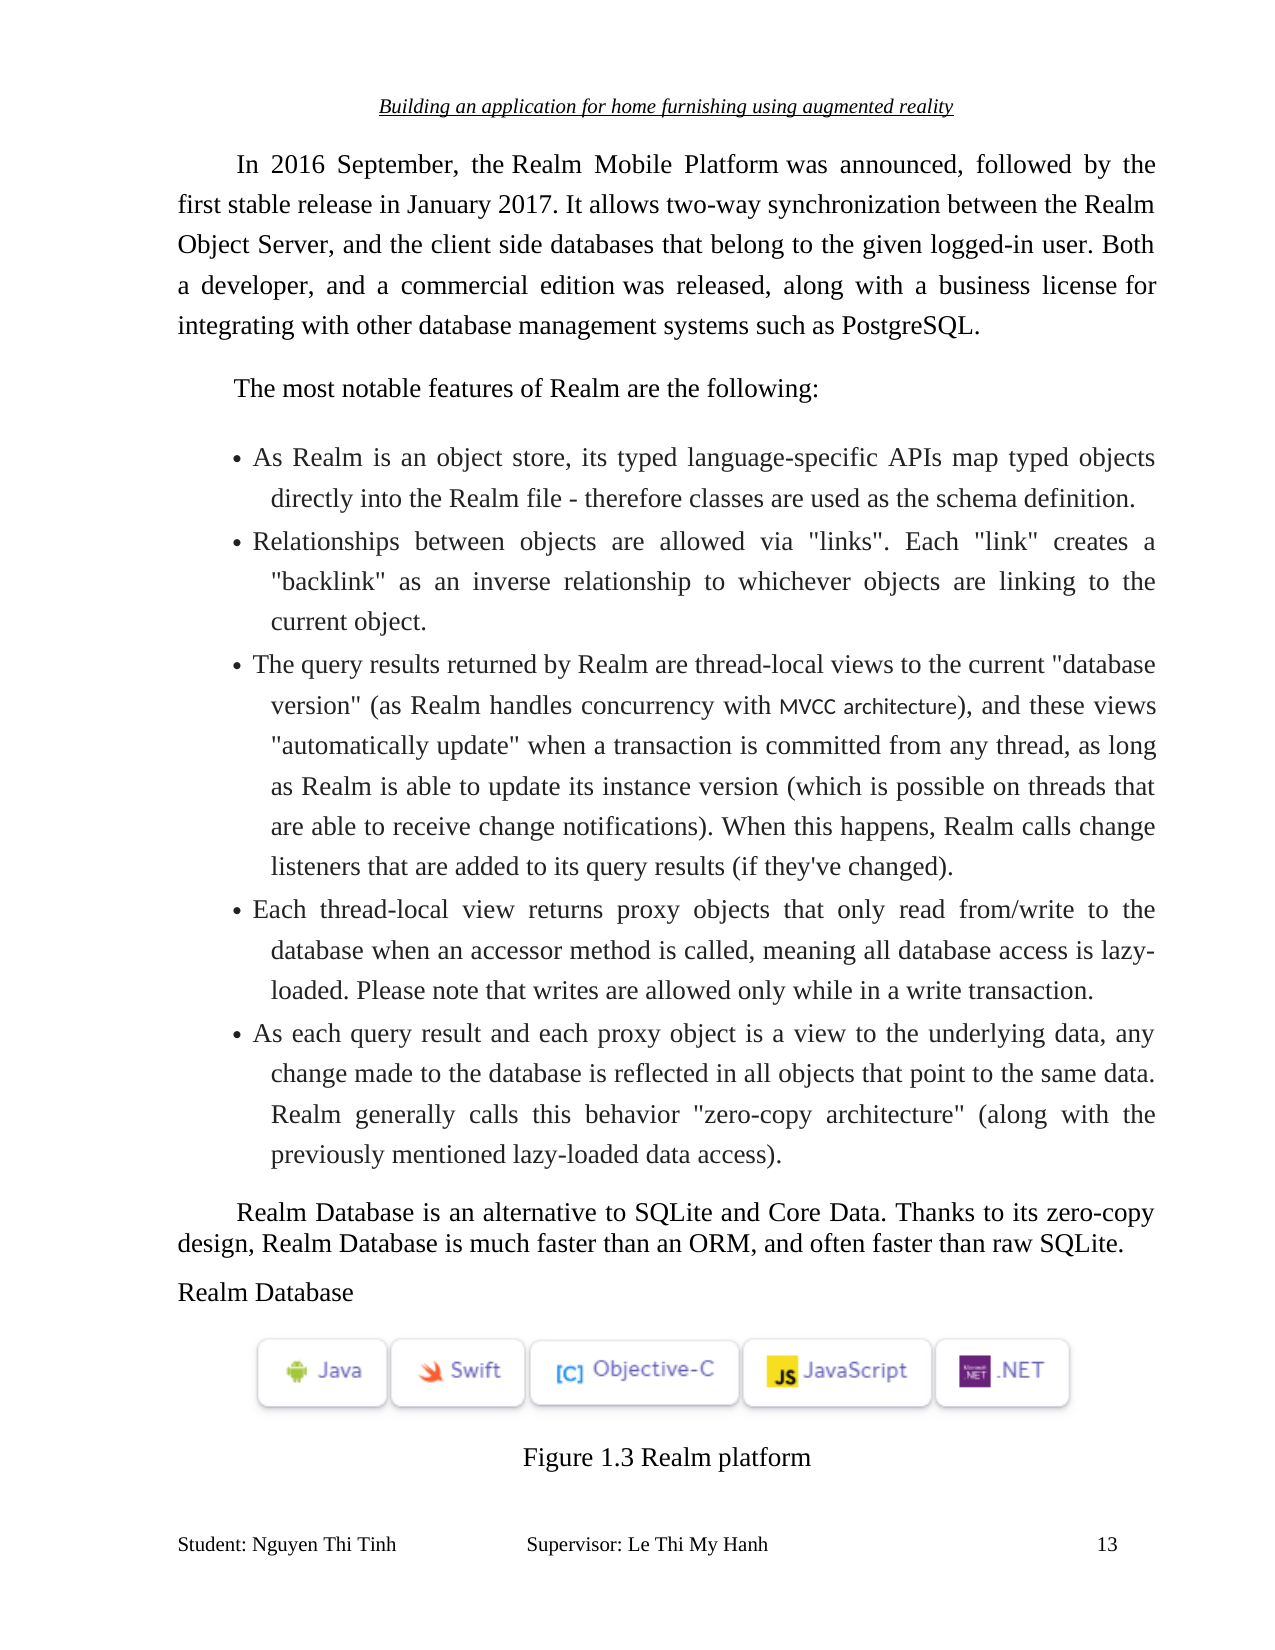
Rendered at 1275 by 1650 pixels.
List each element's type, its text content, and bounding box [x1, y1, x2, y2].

list Relationships between objects are allowed via "links". Each "link" creates a "backlink" as an inverse relationship to whichever objects are linking to the current object. [233, 524, 1157, 637]
text In 2016 September, the Realm Mobile Platform was announced, followed by the first stable release in January 2017. It allows two-way synchronization between the Realm Object Server, and the client side databases that belong to the given logged-in user. Both a developer, and a commercial edition was released, along with a business license for integrating with other database management systems such as PostgreSQL. [177, 148, 1156, 341]
list The query results returned by Realm are thread-local views to the current "database version" (as Realm handles concurrency with MVCC architecture), and these views "automatically update" when a transaction is committed from any thread, as long as Realm is able to update its instance version (which is possible on threads that are able to receive change notifications). When this happens, Realm calls change listeners that are added to its query results (if they've changed). [233, 648, 1157, 882]
text The most notable features of Realm are the following: [177, 372, 1156, 403]
text Realm Database is an alternative to SQLite and Core Data. Thanks to its zero-copy design, Realm Database is much faster than an ORM, and often faster than raw SQLite. [177, 1196, 1157, 1258]
list Each thread-local view returns proxy objects that only read from/write to the database when an accessor method is called, meaning all database access is lazy-loaded. Please note that writes are allowed only while in a write transaction. [233, 893, 1157, 1005]
picture [246, 1324, 1088, 1424]
text Figure 1.3 Realm platform [177, 1441, 1157, 1472]
list As Realm is an object store, its typed language-specific APIs map typed objects directly into the Realm file - therefore classes are used as the schema definition. [233, 441, 1157, 513]
list As each query result and each proxy object is a view to the underlying data, any change made to the database is reflected in all objects that point to the same data. Realm generally calls this behavior "zero-copy architecture" (along with the previously mentioned lazy-loaded data access). [233, 1017, 1157, 1169]
text Realm Database [177, 1276, 1157, 1307]
